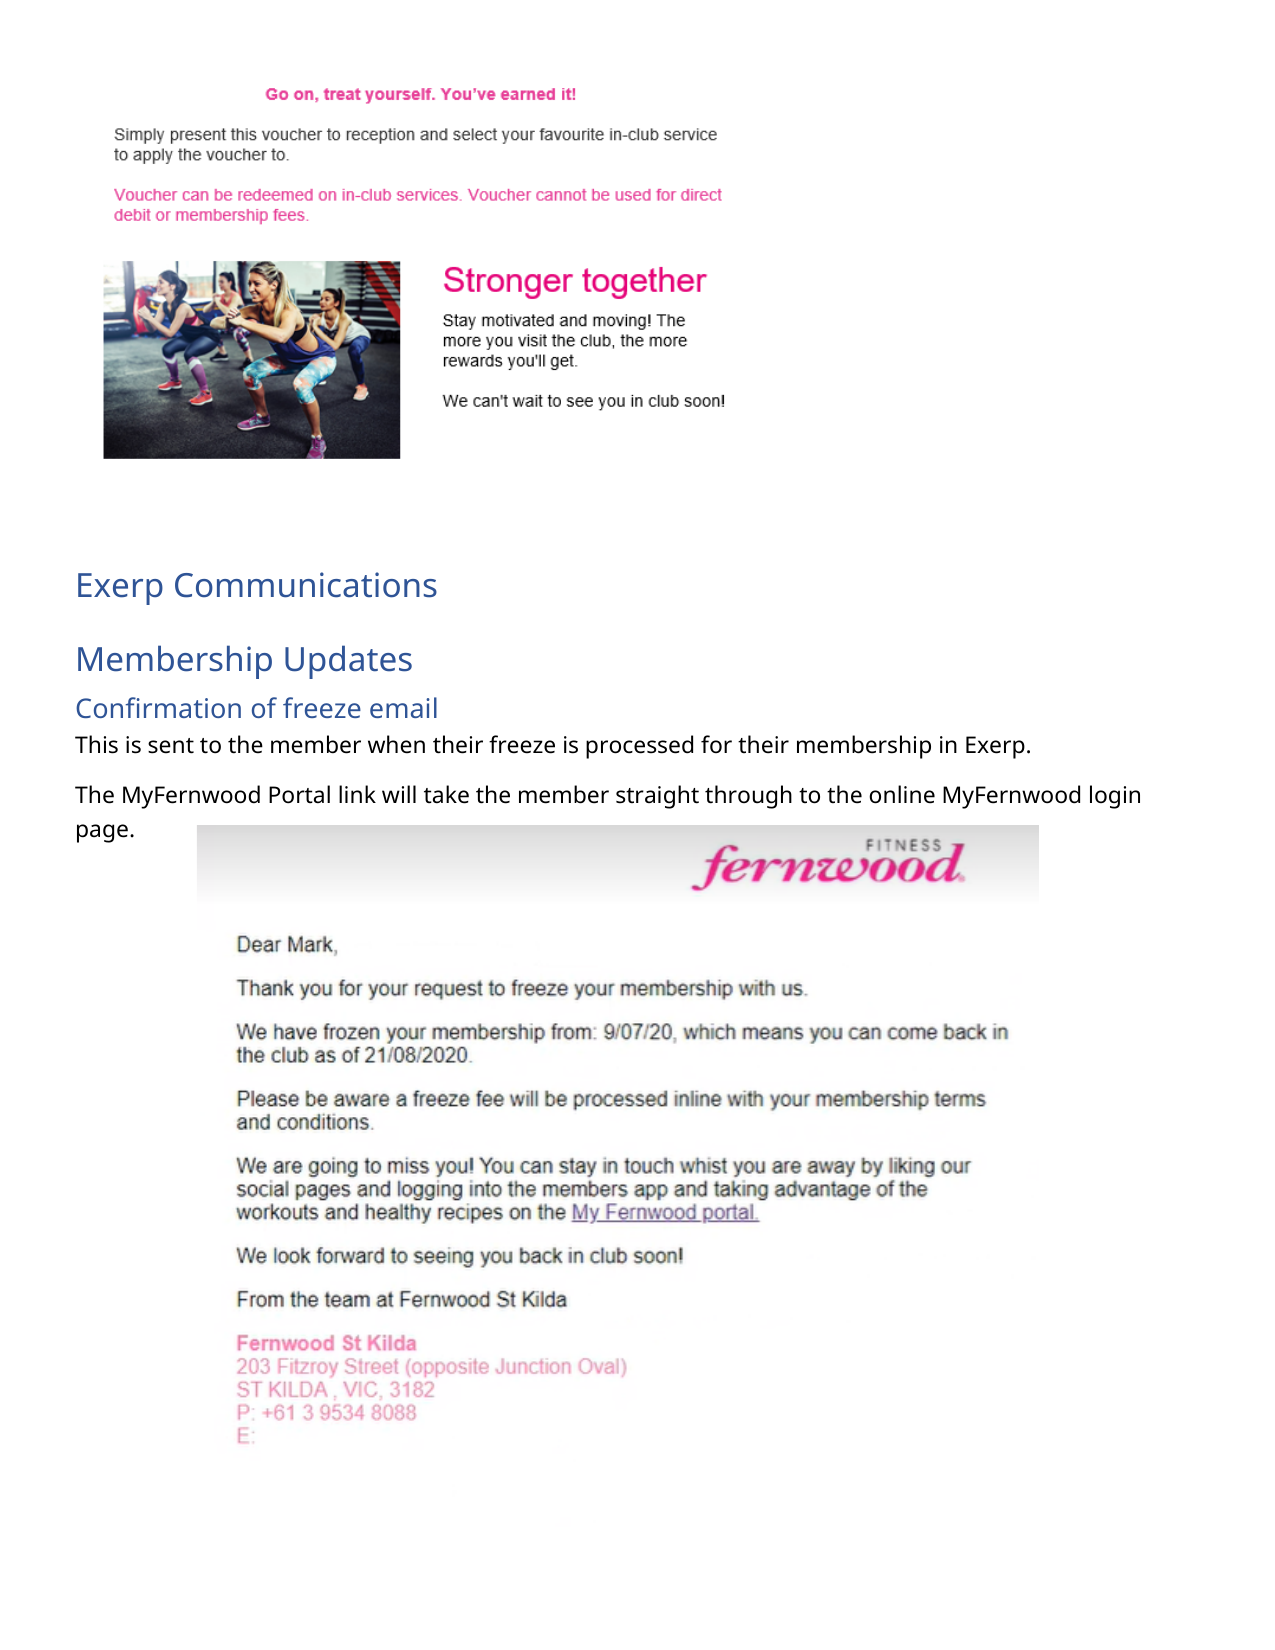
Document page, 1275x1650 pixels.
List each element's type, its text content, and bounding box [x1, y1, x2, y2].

picture [195, 825, 1039, 1526]
subtitle Exerp Communications [75, 562, 1200, 607]
subtitle Membership Updates [75, 636, 1200, 681]
subtitle Confirmation of freeze email [75, 689, 1200, 726]
text The MyFernwood Portal link will take the member straight through to the online MyFernwood login page. [75, 779, 1200, 844]
text This is sent to the member when their freeze is processed for their membership in Exerp. [75, 729, 1200, 760]
